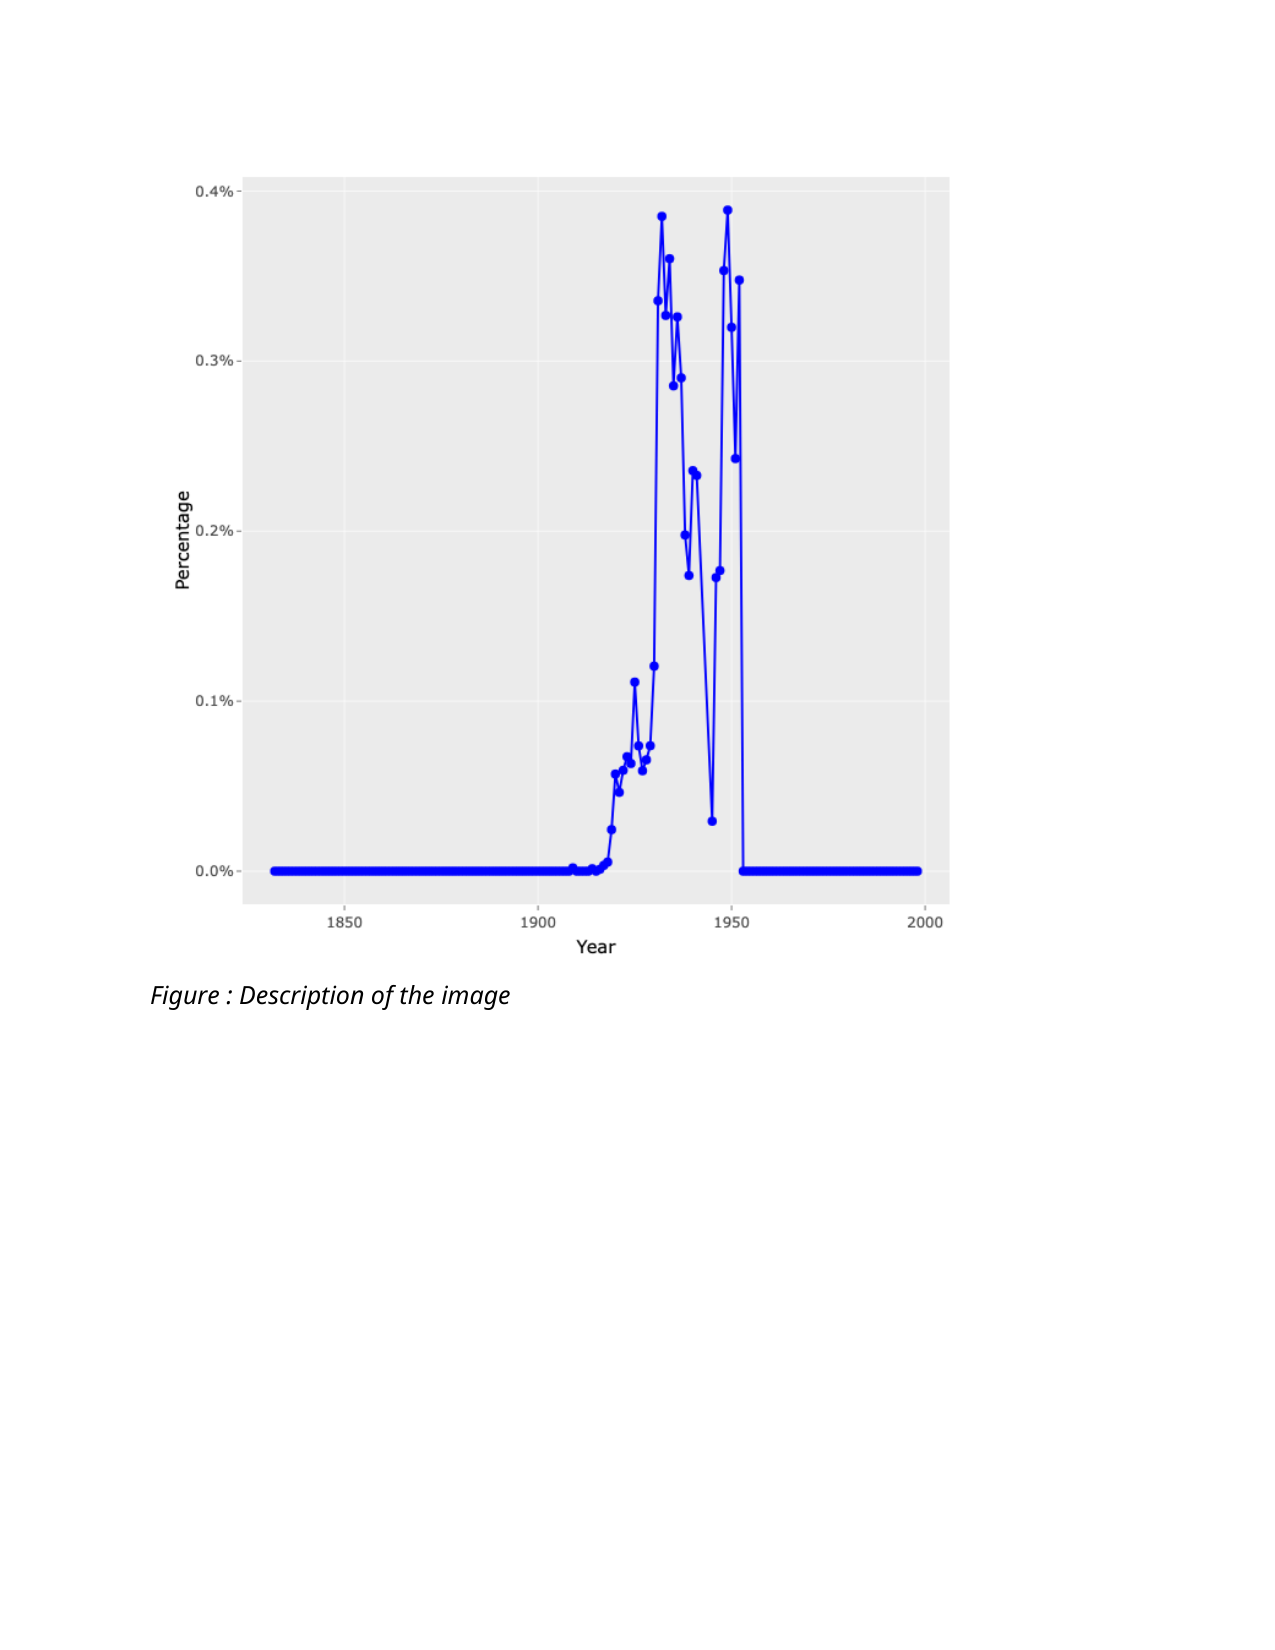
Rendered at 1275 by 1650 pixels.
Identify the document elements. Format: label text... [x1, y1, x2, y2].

picture [168, 150, 957, 957]
text Figure : Description of the image [150, 978, 1125, 1012]
